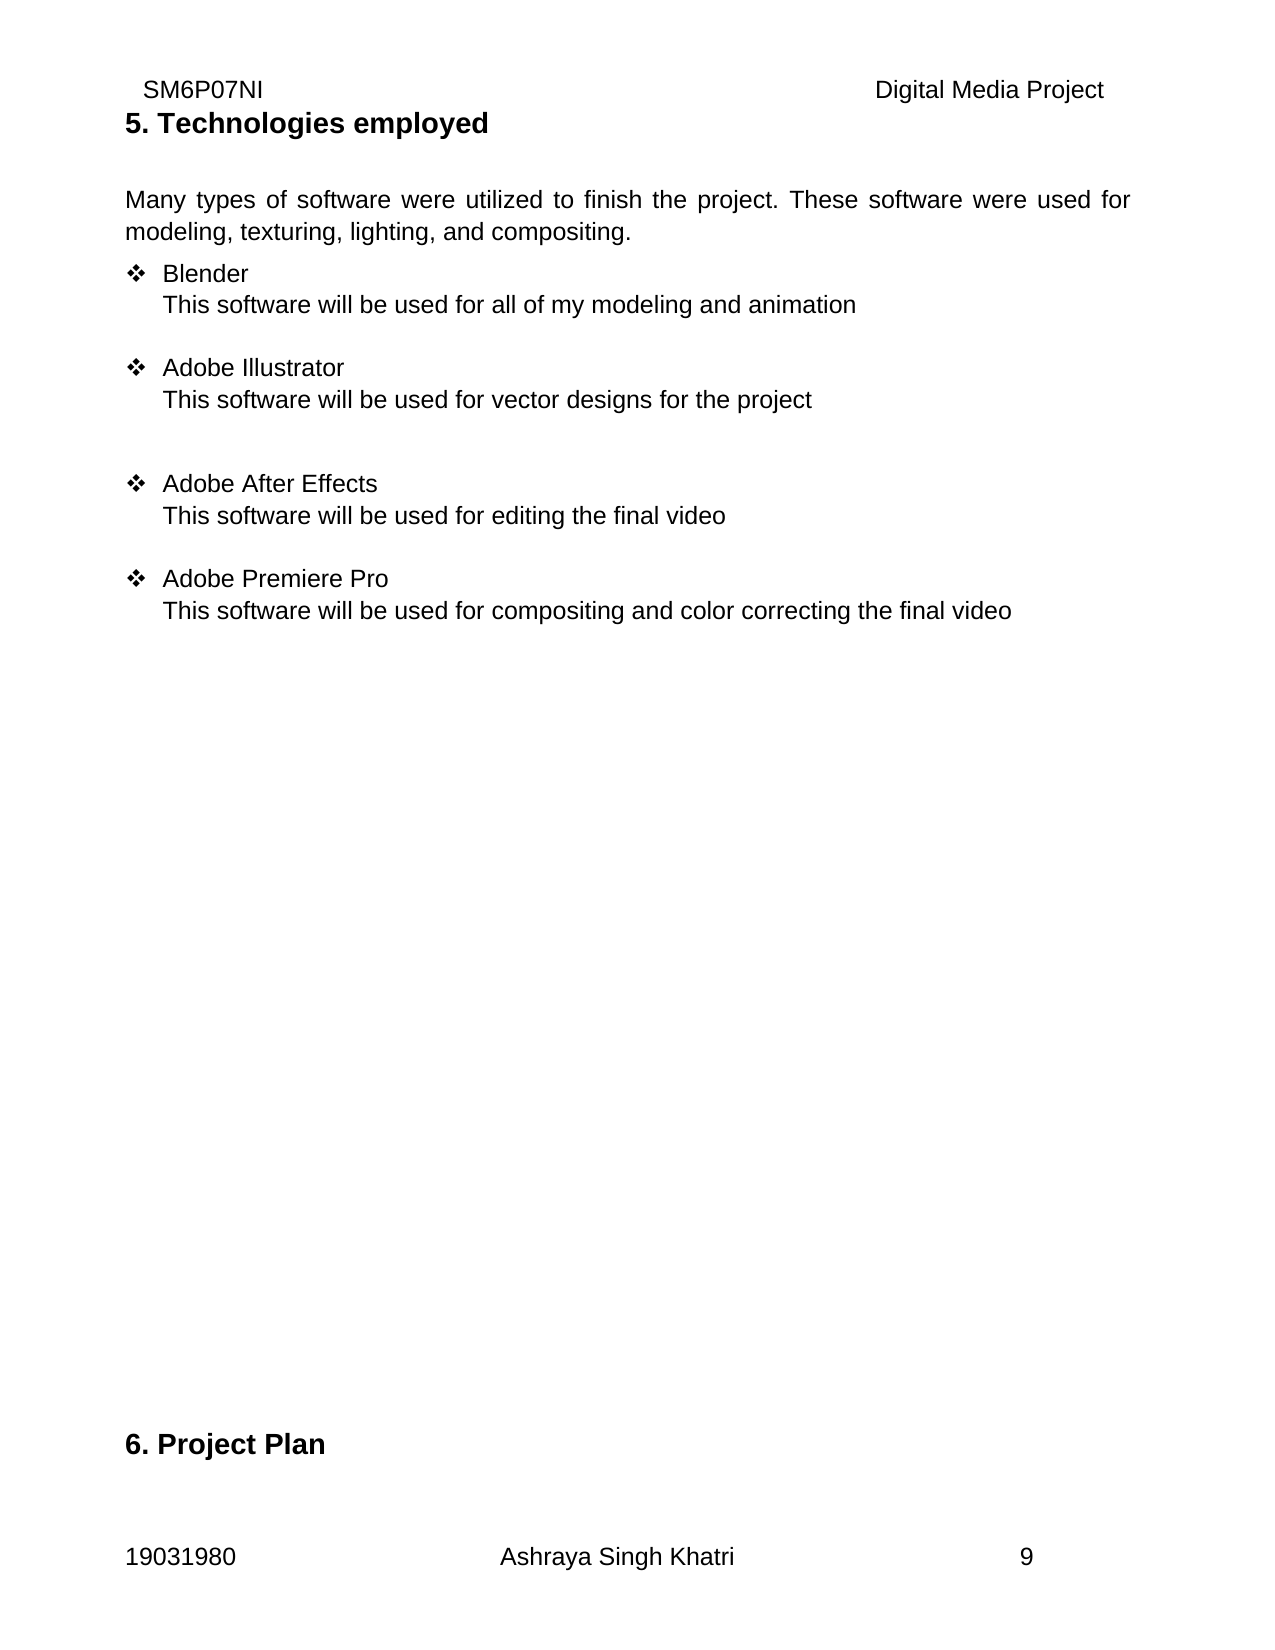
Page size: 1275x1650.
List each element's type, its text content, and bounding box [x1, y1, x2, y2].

subtitle 5. Technologies employed [125, 107, 1132, 140]
list Adobe Premiere Pro [125, 564, 1132, 593]
list This software will be used for compositing and color correcting the final video [162, 596, 1132, 624]
list Adobe After Effects [125, 469, 1132, 498]
list Blender [125, 258, 1132, 287]
list This software will be used for editing the final video [162, 501, 1132, 529]
list Adobe Illustrator [125, 353, 1132, 382]
text Many types of software were utilized to finish the project. These software were used for modeling, texturing, lighting, and compositing. [125, 185, 1132, 245]
subtitle 6. Project Plan [125, 1427, 1132, 1460]
list This software will be used for vector designs for the project [162, 385, 1132, 414]
list This software will be used for all of my modeling and animation [162, 290, 1132, 319]
